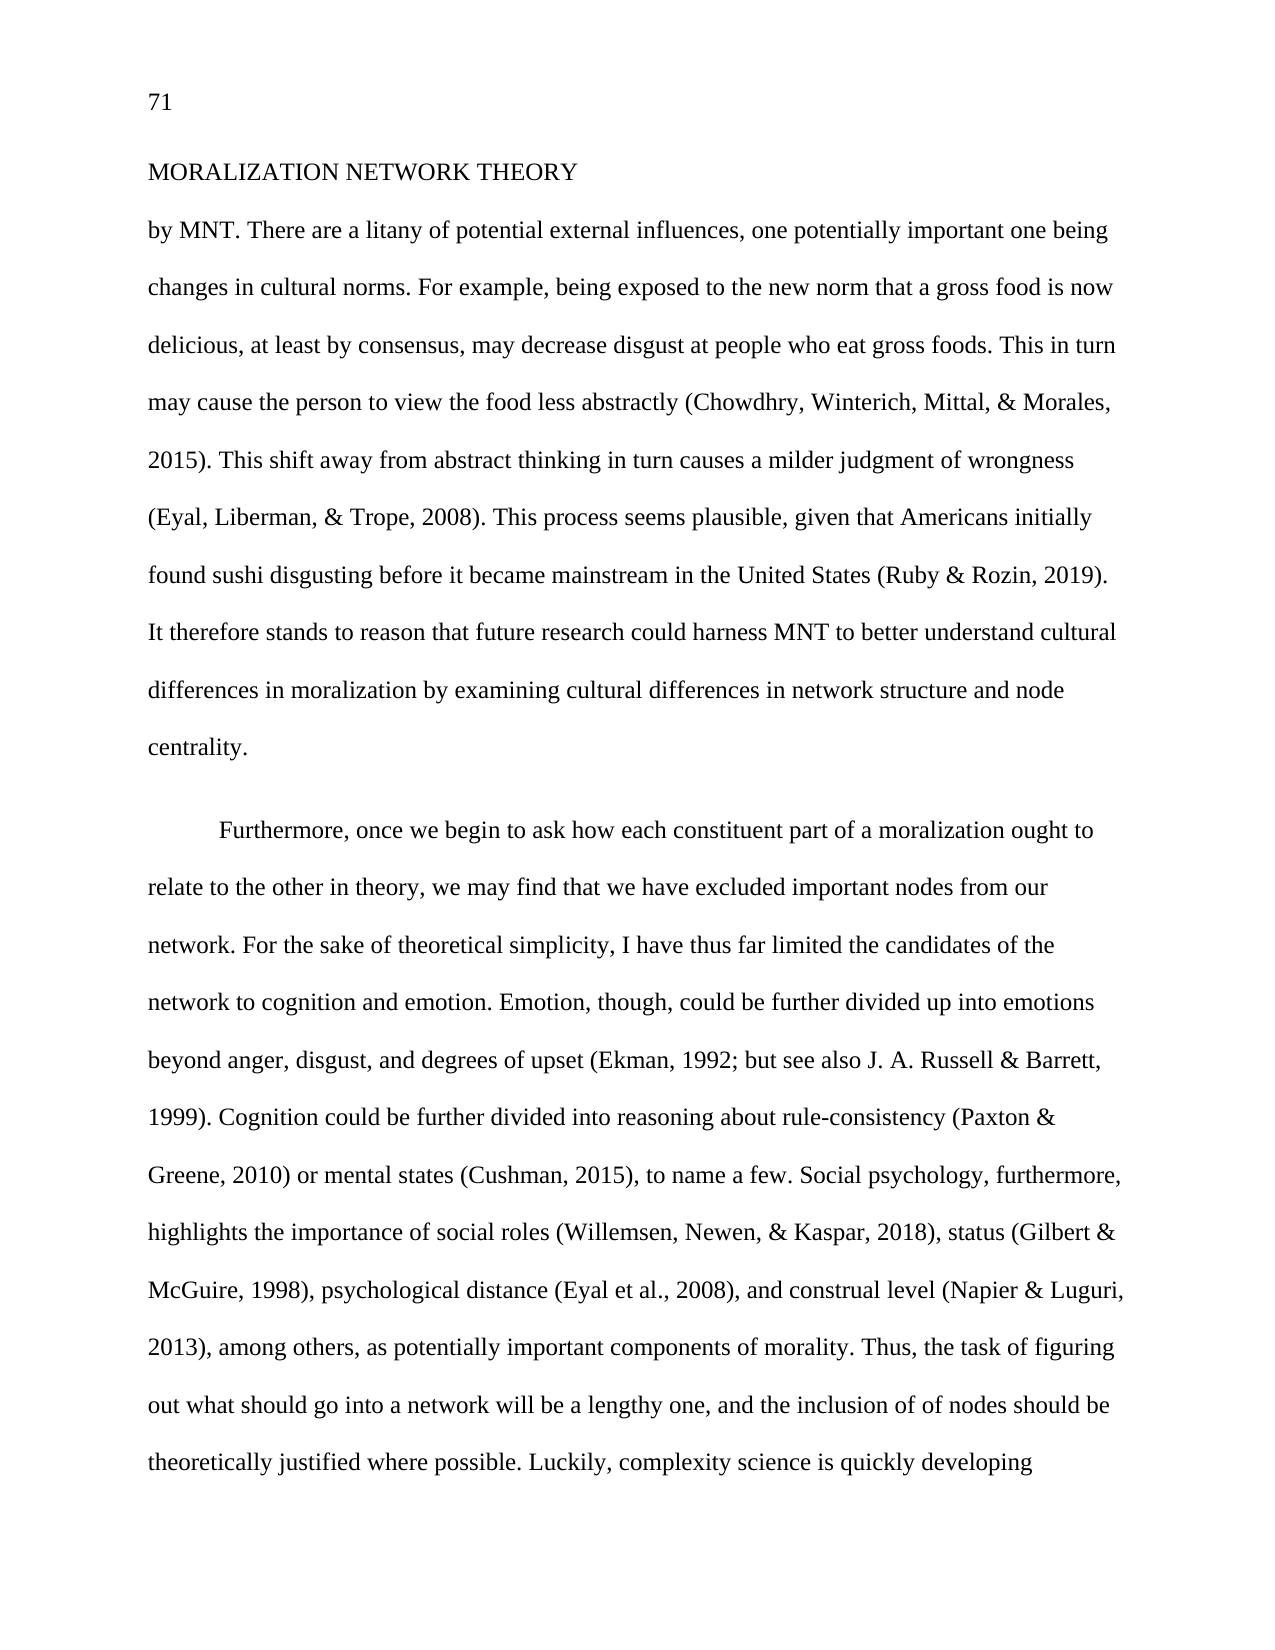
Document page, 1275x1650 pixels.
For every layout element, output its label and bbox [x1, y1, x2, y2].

text [148, 815, 1127, 1476]
text [148, 215, 1127, 761]
